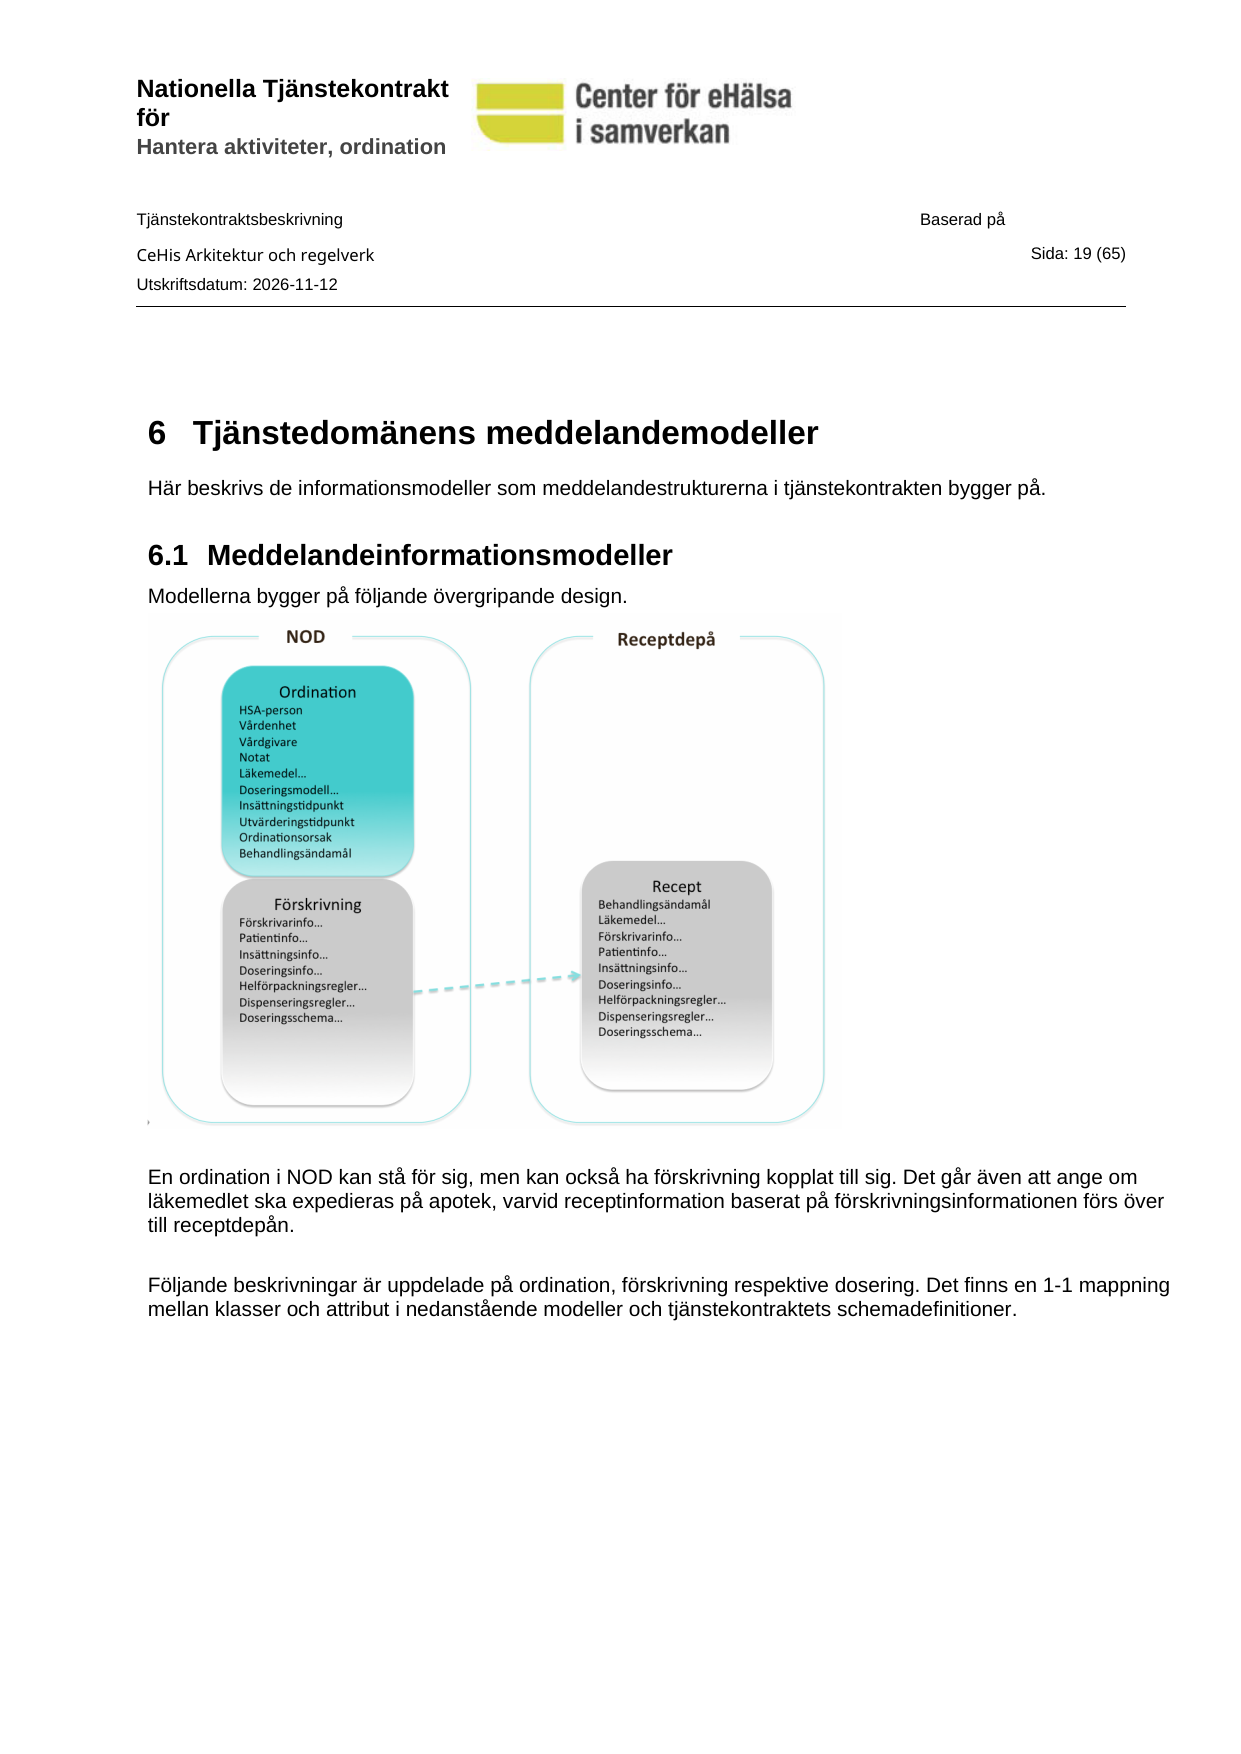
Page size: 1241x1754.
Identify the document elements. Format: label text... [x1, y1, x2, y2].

picture [471, 78, 797, 151]
subtitle Meddelandeinformationsmodeller [148, 538, 1181, 571]
picture [147, 613, 842, 1129]
text Följande beskrivningar är uppdelade på ordination, förskrivning respektive dosering. Det finns en 1-1 mappning mellan klasser och attribut i nedanstående modeller och tjänstekontraktets schemadefinitioner. [148, 1273, 1181, 1321]
text Modellerna bygger på följande övergripande design. [148, 584, 1181, 608]
text En ordination i NOD kan stå för sig, men kan också ha förskrivning kopplat till sig. Det går även att ange om läkemedlet ska expedieras på apotek, varvid receptinformation baserat på förskrivningsinformationen förs över till receptdepån. [148, 1164, 1181, 1236]
text Här beskrivs de informationsmodeller som meddelandestrukturerna i tjänstekontrakten bygger på. [148, 476, 1181, 500]
subtitle Tjänstedomänens meddelandemodeller [148, 413, 1181, 451]
